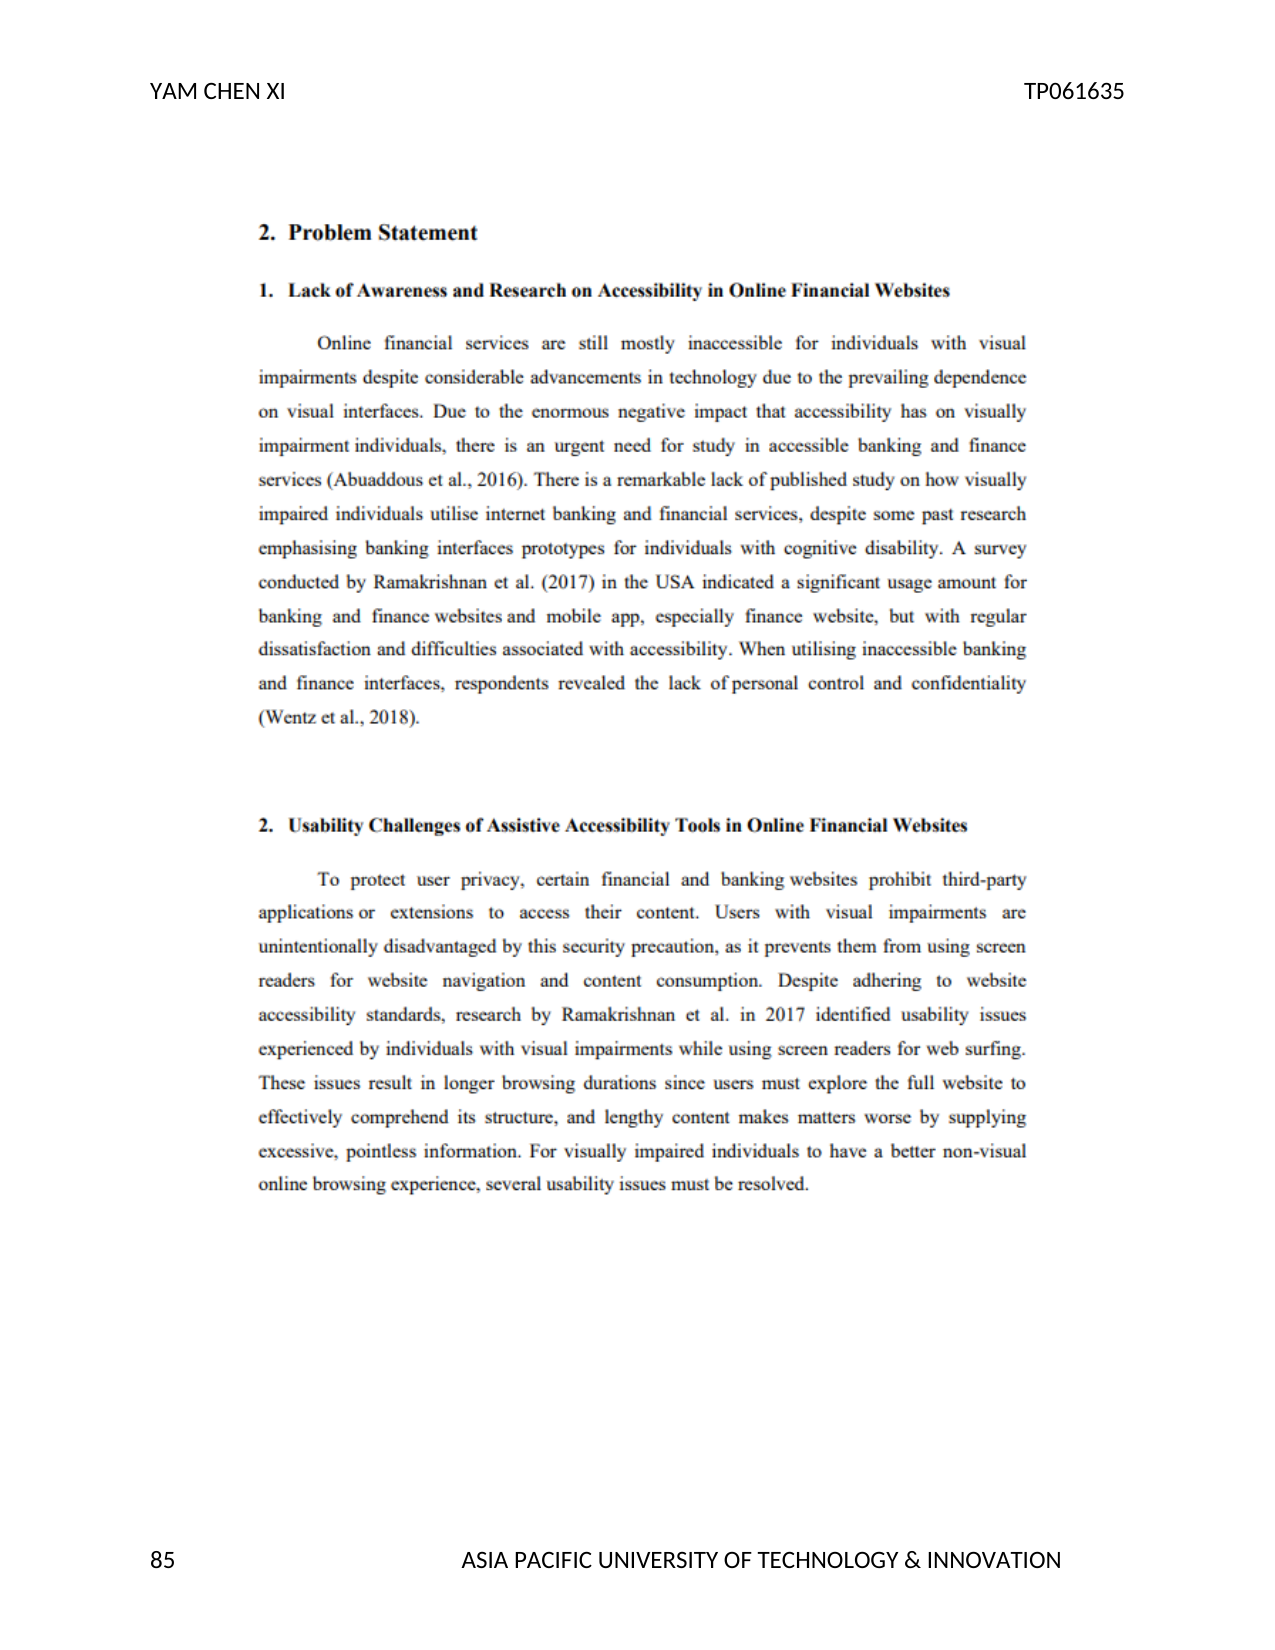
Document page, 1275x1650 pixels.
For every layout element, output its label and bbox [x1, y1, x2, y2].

picture [162, 150, 1113, 1290]
